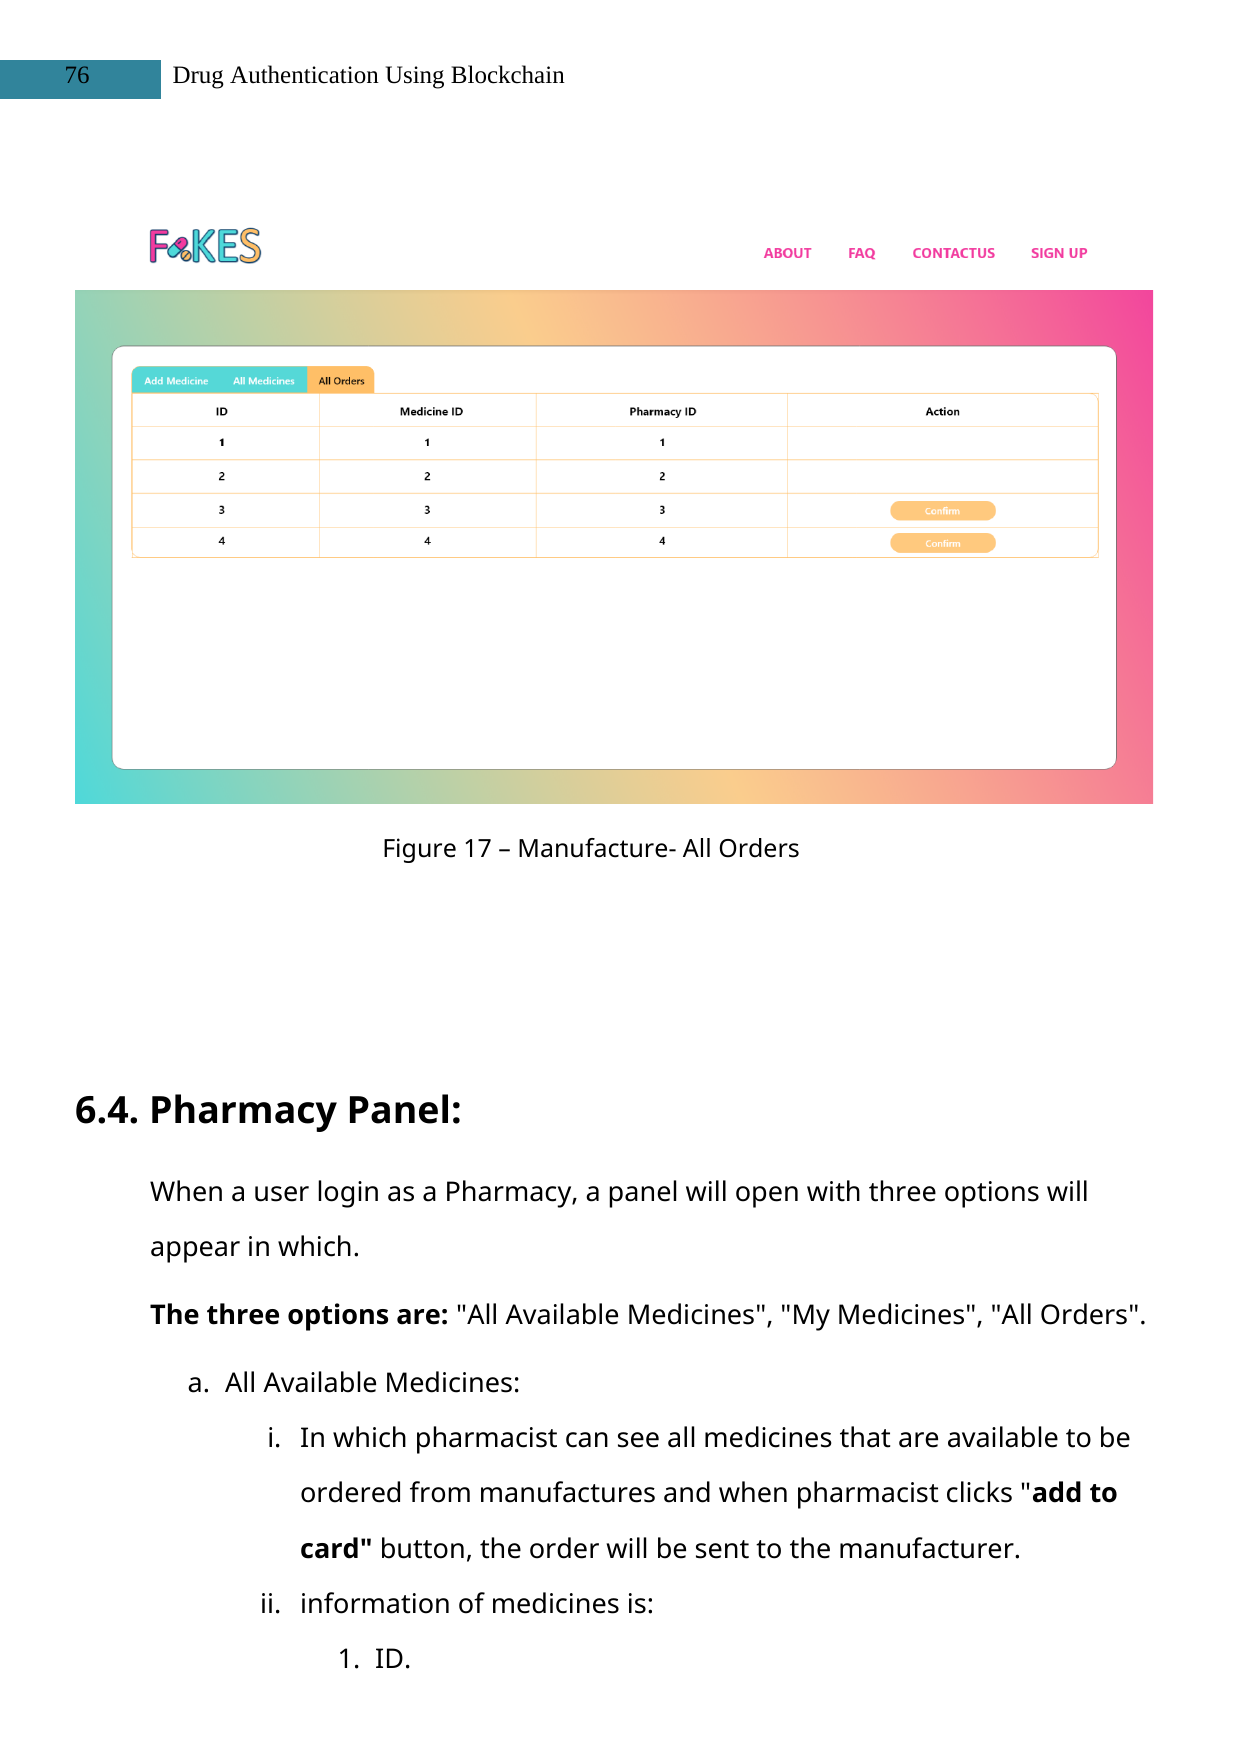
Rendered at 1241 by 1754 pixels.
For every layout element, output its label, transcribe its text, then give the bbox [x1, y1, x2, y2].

list When a user login as a Pharmacy, a panel will open with three options will appear in which. [150, 1172, 1165, 1264]
list information of medicines is: [281, 1584, 1165, 1621]
text The three options are: "All Available Medicines", "My Medicines", "All Orders". [150, 1295, 1165, 1332]
picture [75, 197, 1154, 804]
text Figure 17 – Manufacture- All Orders [75, 831, 1165, 865]
list All Available Medicines: [187, 1363, 1165, 1400]
list ID. [337, 1640, 1165, 1677]
list In which pharmacist can see all medicines that are available to be ordered from manufactures and when pharmacist clicks "add to card" button, the order will be sent to the manufacturer. [281, 1418, 1165, 1566]
text 6.4. Pharmacy Panel: [75, 1083, 1165, 1134]
